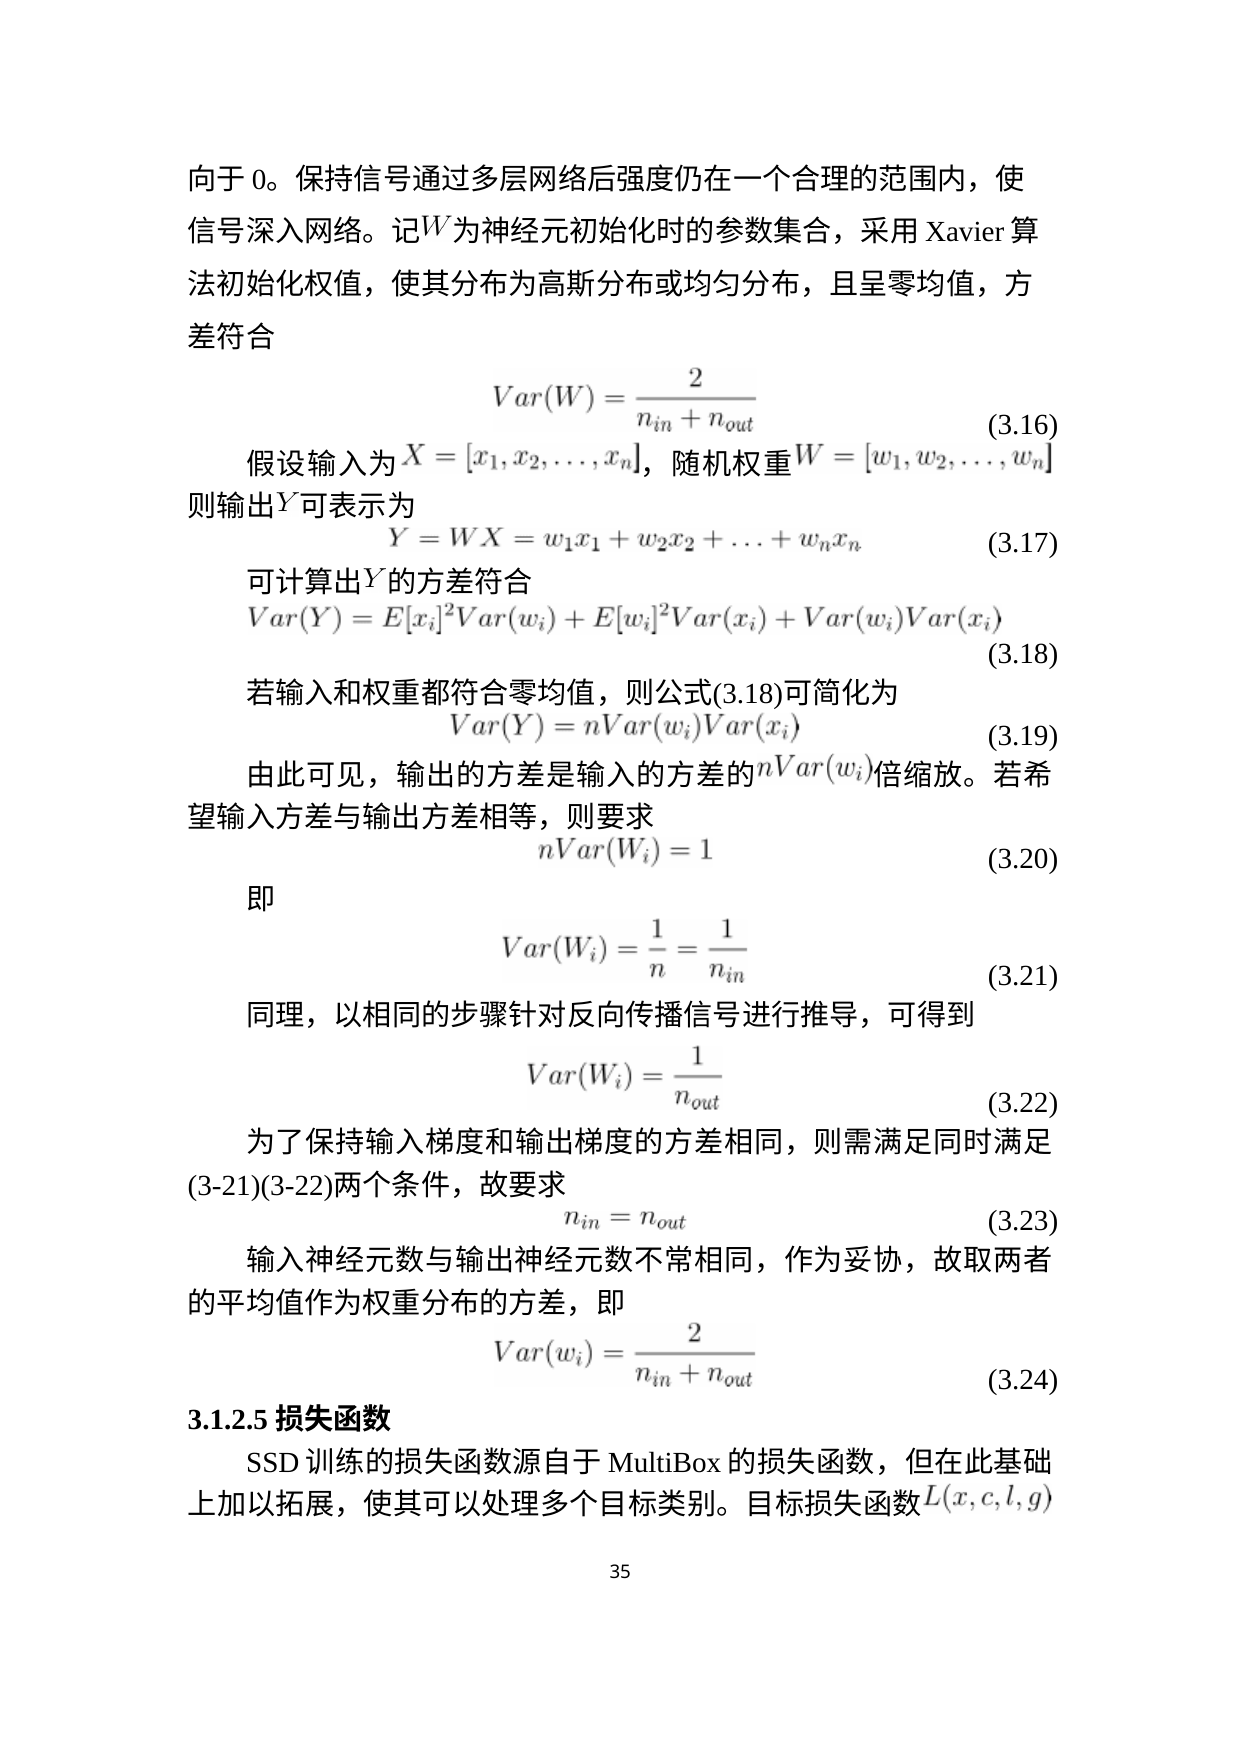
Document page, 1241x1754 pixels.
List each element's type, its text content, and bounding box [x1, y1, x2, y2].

text (3.24) [187, 1322, 1053, 1396]
text 即 [187, 875, 1053, 917]
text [187, 155, 1053, 356]
text (3.22) [187, 1044, 1053, 1119]
text 由此可见，输出的方差是输入的方差的倍缩放。若希望输入方差与输出方差相等，则要求 [187, 751, 1053, 836]
text 3.1.2.5 损失函数 [187, 1396, 1053, 1438]
text (3.17) [187, 525, 1053, 559]
text 可计算出的方差符合 [187, 559, 1053, 601]
text 输入神经元数与输出神经元数不常相同，作为妥协，故取两者的平均值作为权重分布的方差，即 [187, 1237, 1053, 1322]
text 假设输入为，随机权重，则输出可表示为 [187, 441, 1053, 525]
text (3.16) [187, 366, 1053, 441]
text (3.18) [187, 636, 1053, 669]
text (3.20) [187, 836, 1053, 875]
text 为了保持输入梯度和输出梯度的方差相同，则需满足同时满足(3-21)(3-22)两个条件，故要求 [187, 1119, 1053, 1203]
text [187, 1438, 1053, 1523]
text (3.19) [187, 712, 1053, 751]
text (3.23) [187, 1203, 1053, 1237]
text (3.21) [187, 917, 1053, 992]
text 同理，以相同的步骤针对反向传播信号进行推导，可得到 [246, 992, 1053, 1034]
text 若输入和权重都符合零均值，则公式(3.18)可简化为 [187, 669, 1053, 712]
